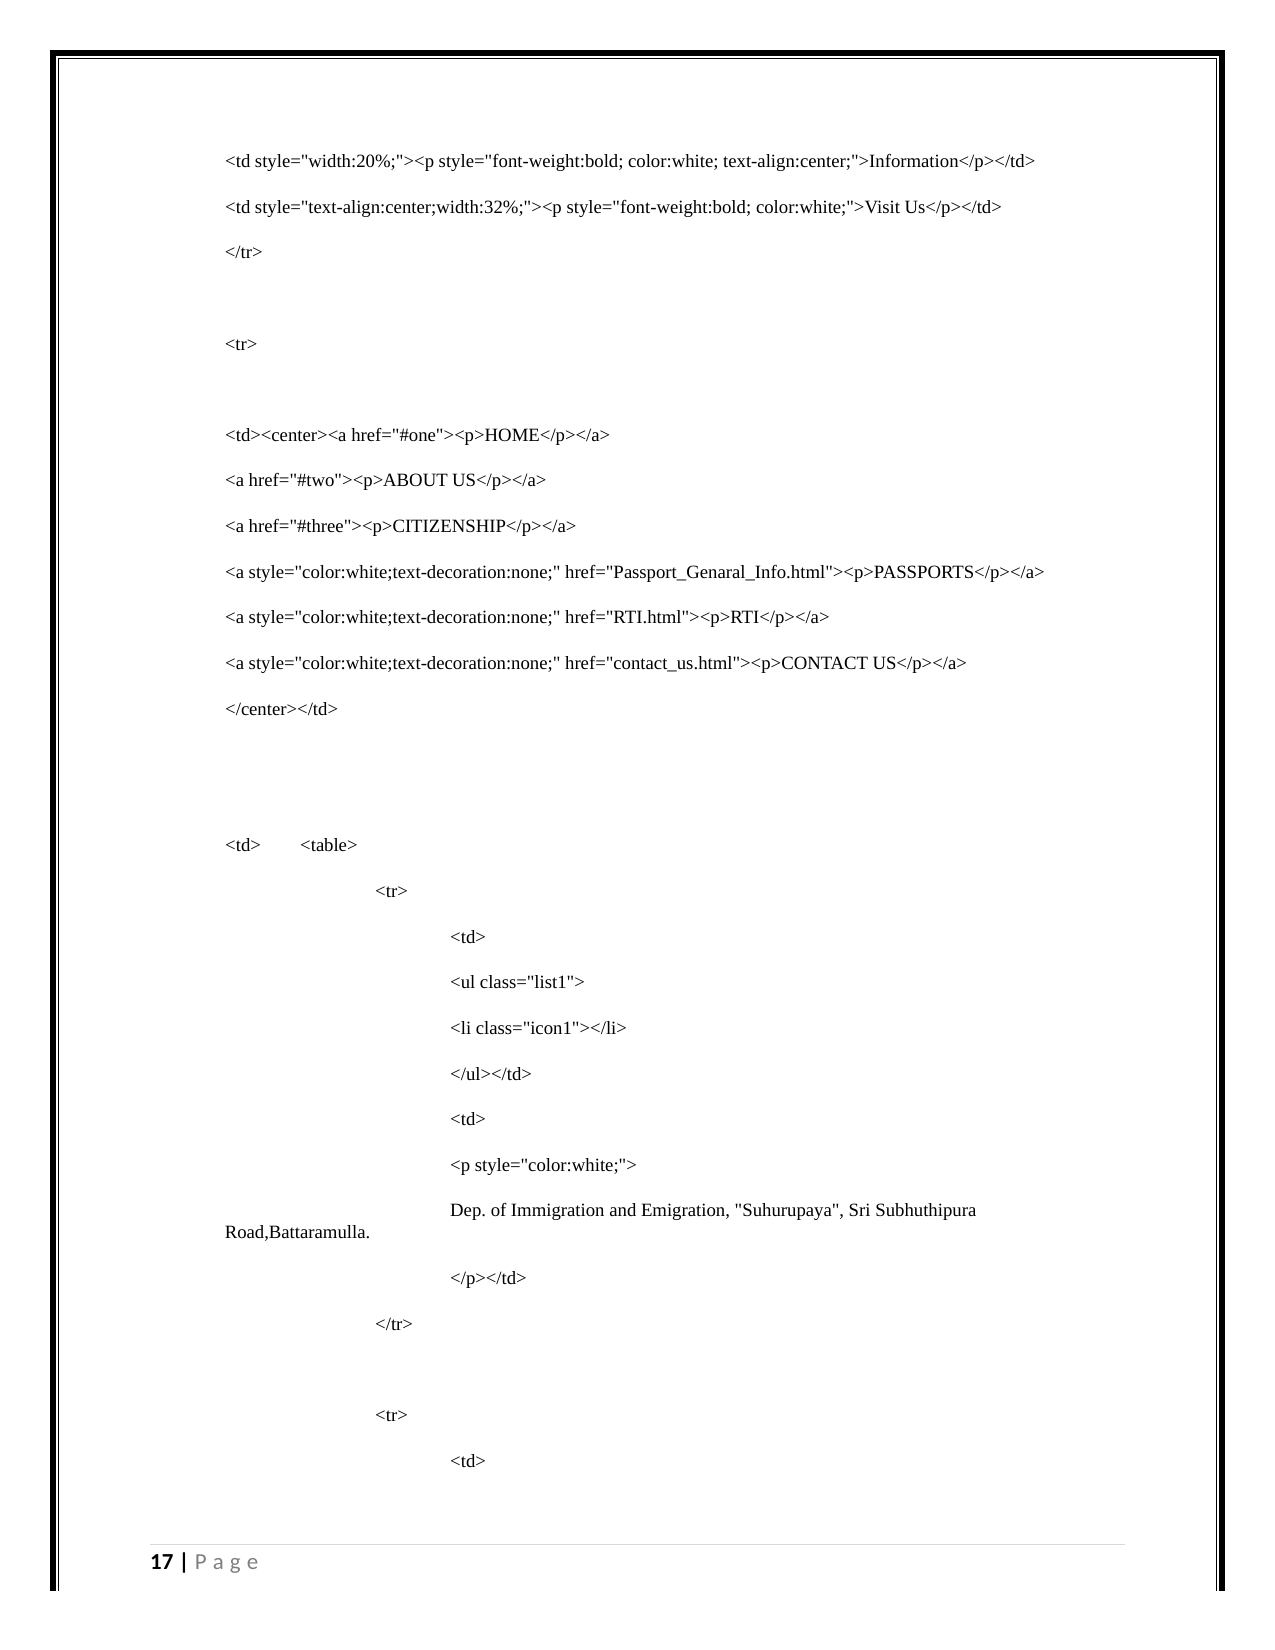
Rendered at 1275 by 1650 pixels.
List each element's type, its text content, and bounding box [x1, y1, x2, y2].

text <td> [223, 926, 1124, 947]
text <a style="color:white;text-decoration:none;" href="RTI.html"><p>RTI</p></a> [223, 606, 1124, 628]
text </tr> [223, 1313, 1124, 1334]
text <p style="color:white;"> [223, 1154, 1124, 1175]
text <td style="width:20%;"><p style="font-weight:bold; color:white; text-align:center;">Information</p></td> [223, 150, 1124, 172]
text <td style="text-align:center;width:32%;"><p style="font-weight:bold; color:white;">Visit Us</p></td> [223, 196, 1124, 217]
text <ul class="list1"> [223, 971, 1124, 993]
text <a style="color:white;text-decoration:none;" href="Passport_Genaral_Info.html"><p>PASSPORTS</p></a> [223, 561, 1124, 582]
text </ul></td> [223, 1062, 1124, 1084]
text </center></td> [223, 697, 1124, 719]
text Dep. of Immigration and Emigration, "Suhurupaya", Sri Subhuthipura Road,Battaramulla. [223, 1199, 1124, 1243]
text <td> [223, 1449, 1124, 1471]
text <tr> [223, 1404, 1124, 1425]
text <li class="icon1"></li> [223, 1017, 1124, 1038]
text <td><center><a href="#one"><p>HOME</p></a> [223, 424, 1124, 445]
text <td> [223, 1108, 1124, 1130]
text <a href="#three"><p>CITIZENSHIP</p></a> [223, 515, 1124, 537]
text </p></td> [223, 1267, 1124, 1288]
text <a href="#two"><p>ABOUT US</p></a> [223, 469, 1124, 491]
text <td> <table> [223, 834, 1124, 856]
text <tr> [223, 880, 1124, 902]
text <a style="color:white;text-decoration:none;" href="contact_us.html"><p>CONTACT US</p></a> [223, 652, 1124, 673]
text <tr> [223, 332, 1124, 354]
text </tr> [223, 241, 1124, 263]
